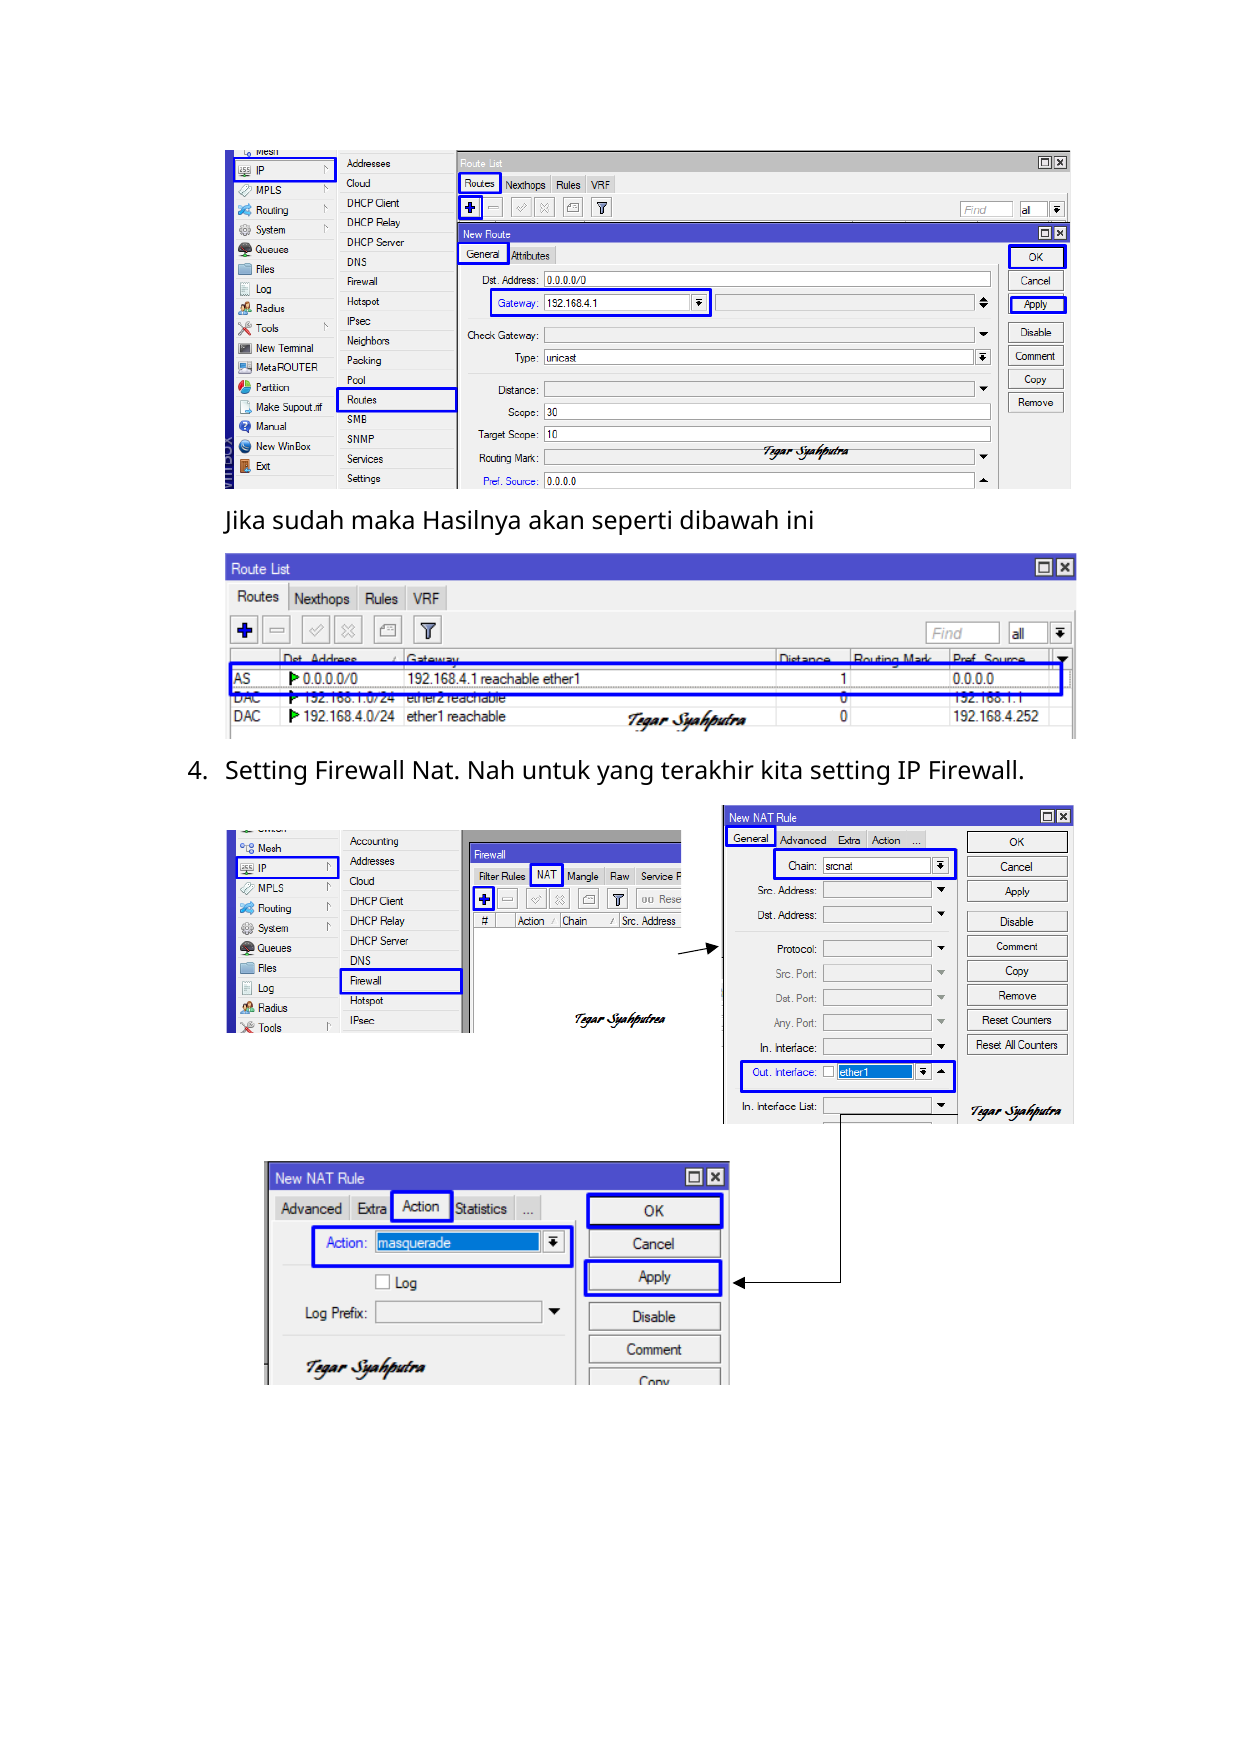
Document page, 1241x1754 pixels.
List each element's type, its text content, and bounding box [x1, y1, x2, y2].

picture [226, 830, 682, 1033]
picture [225, 553, 1077, 739]
picture [264, 1161, 730, 1385]
picture [225, 150, 1071, 489]
list Setting Firewall Nat. Nah untuk yang terakhir kita setting IP Firewall. [187, 752, 1090, 787]
picture [721, 805, 1074, 1124]
list Jika sudah maka Hasilnya akan seperti dibawah ini [225, 503, 1090, 537]
